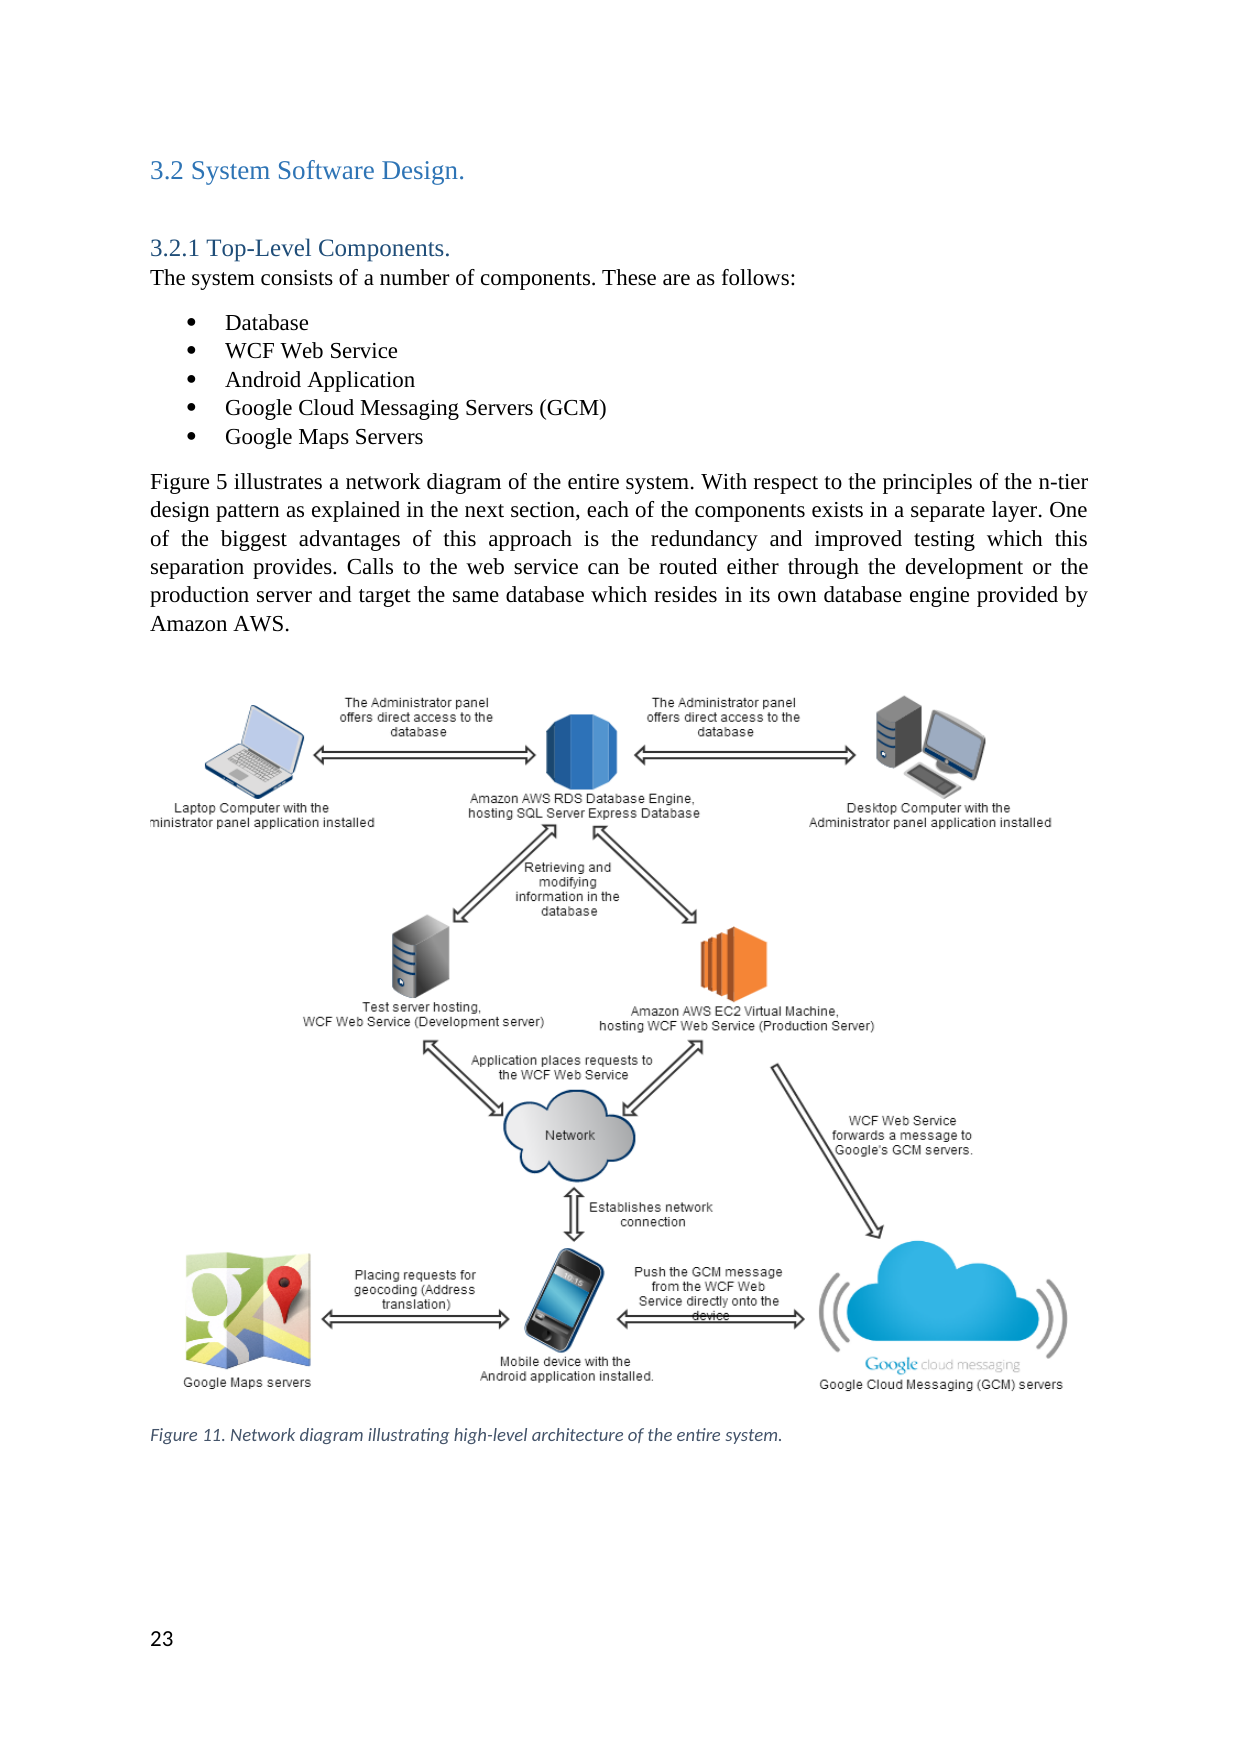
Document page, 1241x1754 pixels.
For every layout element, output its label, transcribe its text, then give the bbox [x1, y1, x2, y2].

subtitle 3.2.1 Top-Level Components. [150, 233, 1090, 262]
picture [150, 654, 1090, 1413]
list WCF Web Service [187, 337, 1090, 364]
list Google Maps Servers [187, 423, 1090, 449]
subtitle System Software Design. [150, 154, 1090, 185]
text Figure 5 illustrates a network diagram of the entire system. With respect to the principles of the n-tier design pattern as explained in the next section, each of the components exists in a separate layer. One of the biggest advantages of this approach is the redundancy and improved testing which this separation provides. Calls to the web service can be routed either through the development or the production server and target the same database which resides in its own database engine provided by Amazon AWS. [150, 468, 1090, 636]
list Database [187, 309, 1090, 335]
list Google Cloud Messaging Servers (GCM) [187, 394, 1090, 421]
text The system consists of a number of components. These are as follows: [150, 264, 1090, 290]
list Android Application [187, 366, 1090, 392]
